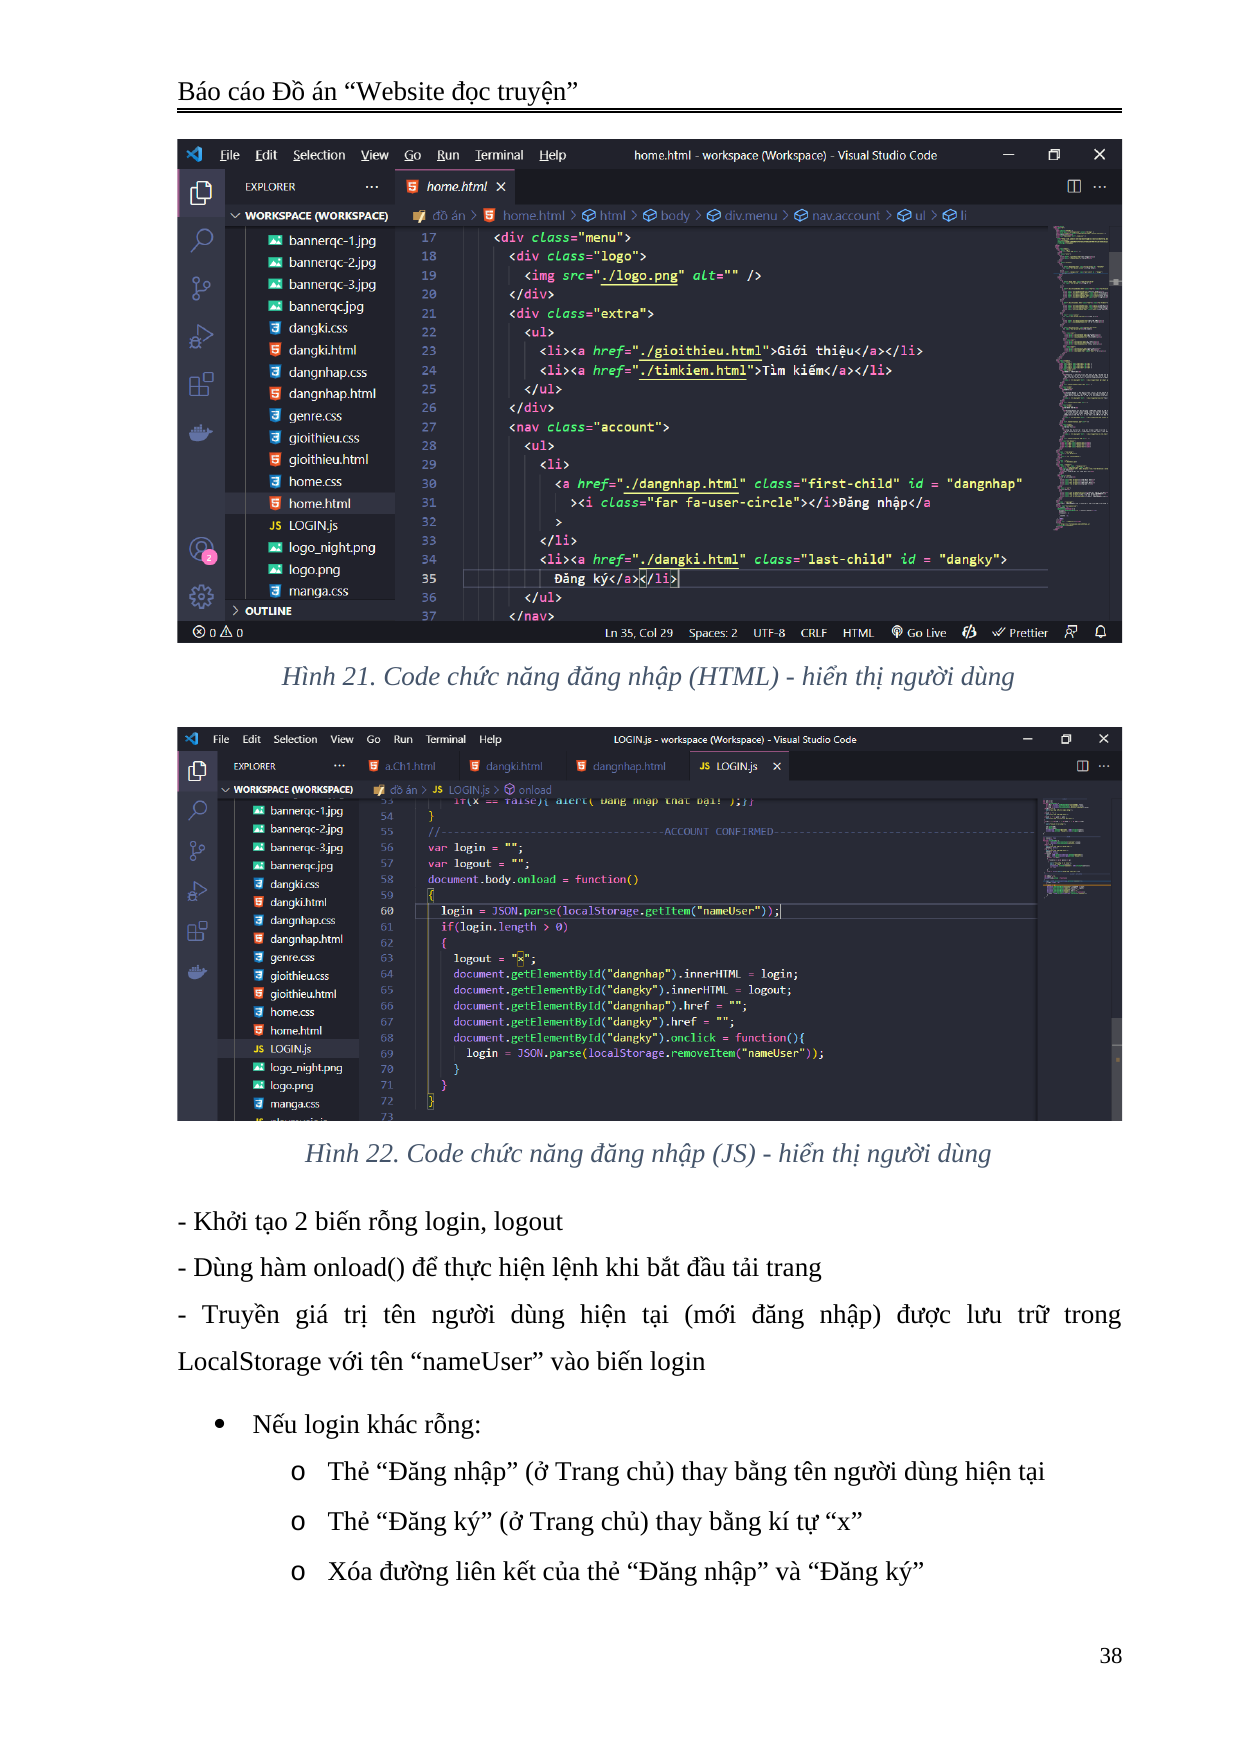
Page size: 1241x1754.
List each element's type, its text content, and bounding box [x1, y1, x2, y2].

list Nếu login khác rỗng: [215, 1408, 1122, 1439]
list Thẻ “Đăng ký” (ở Trang chủ) thay bằng kí tự “x” [290, 1505, 1122, 1538]
text Hình 21. Code chức năng đăng nhập (HTML) - hiển thị người dùng [177, 659, 1122, 691]
picture [177, 727, 1123, 1121]
text - Khởi tạo 2 biến rỗng login, logout [177, 1205, 1122, 1236]
picture [177, 139, 1123, 643]
text - Truyền giá trị tên người dùng hiện tại (mới đăng nhập) được lưu trữ trong LocalStorage với tên “nameUser” vào biến login [177, 1298, 1122, 1376]
text Hình 22. Code chức năng đăng nhập (JS) - hiển thị người dùng [177, 1137, 1122, 1168]
list Xóa đường liên kết của thẻ “Đăng nhập” và “Đăng ký” [290, 1555, 1122, 1588]
list Thẻ “Đăng nhập” (ở Trang chủ) thay bằng tên người dùng hiện tại [290, 1455, 1122, 1488]
text - Dùng hàm onload() để thực hiện lệnh khi bắt đầu tải trang [177, 1251, 1122, 1282]
